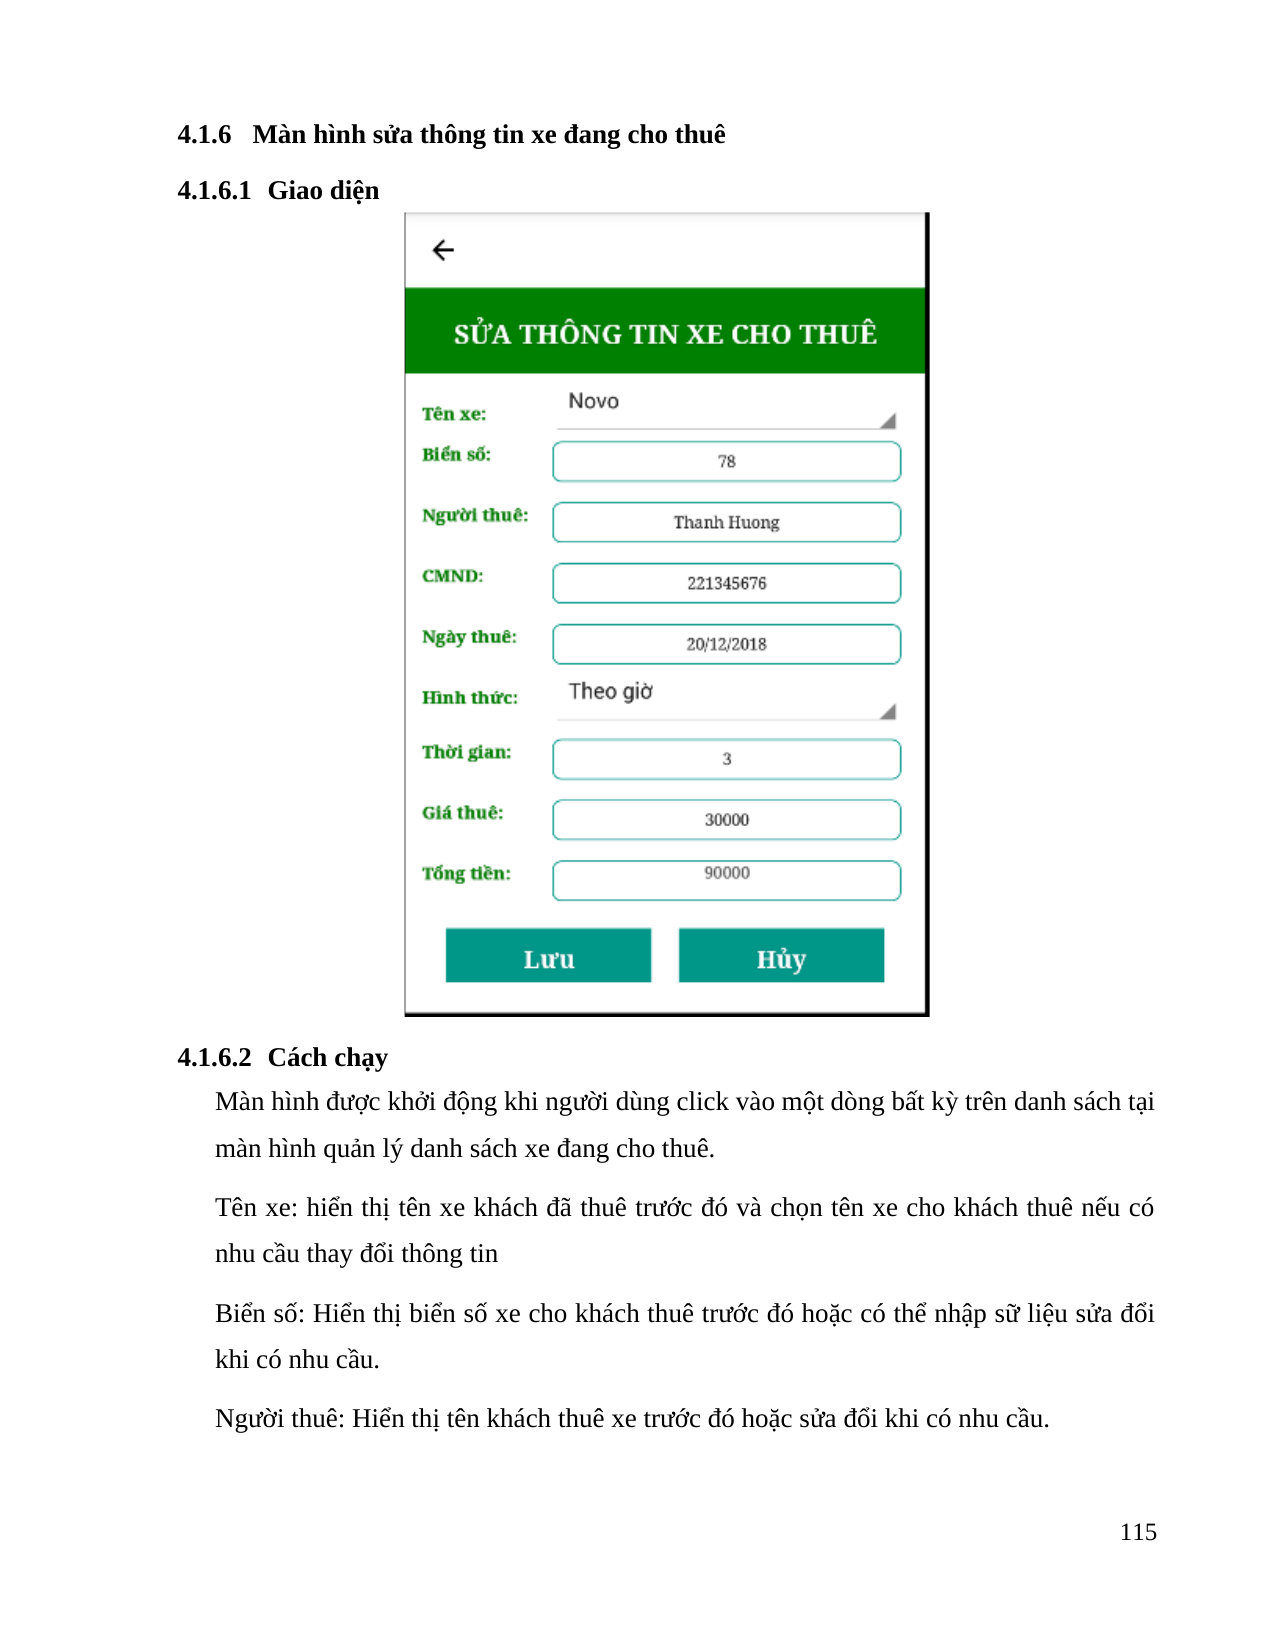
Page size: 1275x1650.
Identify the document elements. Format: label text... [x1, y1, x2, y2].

text Màn hình được khởi động khi người dùng click vào một dòng bất kỳ trên danh sách tại màn hình quản lý danh sách xe đang cho thuê. [215, 1085, 1157, 1163]
subtitle Giao diện [177, 174, 1157, 205]
subtitle Cách chạy [177, 1041, 1157, 1072]
subtitle Màn hình sửa thông tin xe đang cho thuê [177, 118, 1157, 149]
text Tên xe: hiển thị tên xe khách đã thuê trước đó và chọn tên xe cho khách thuê nếu có nhu cầu thay đổi thông tin [215, 1191, 1157, 1269]
text Người thuê: Hiển thị tên khách thuê xe trước đó hoặc sửa đổi khi có nhu cầu. [215, 1402, 1157, 1434]
picture [404, 211, 930, 1017]
text Biển số: Hiển thị biển số xe cho khách thuê trước đó hoặc có thể nhập sữ liệu sửa đổi khi có nhu cầu. [215, 1297, 1157, 1374]
